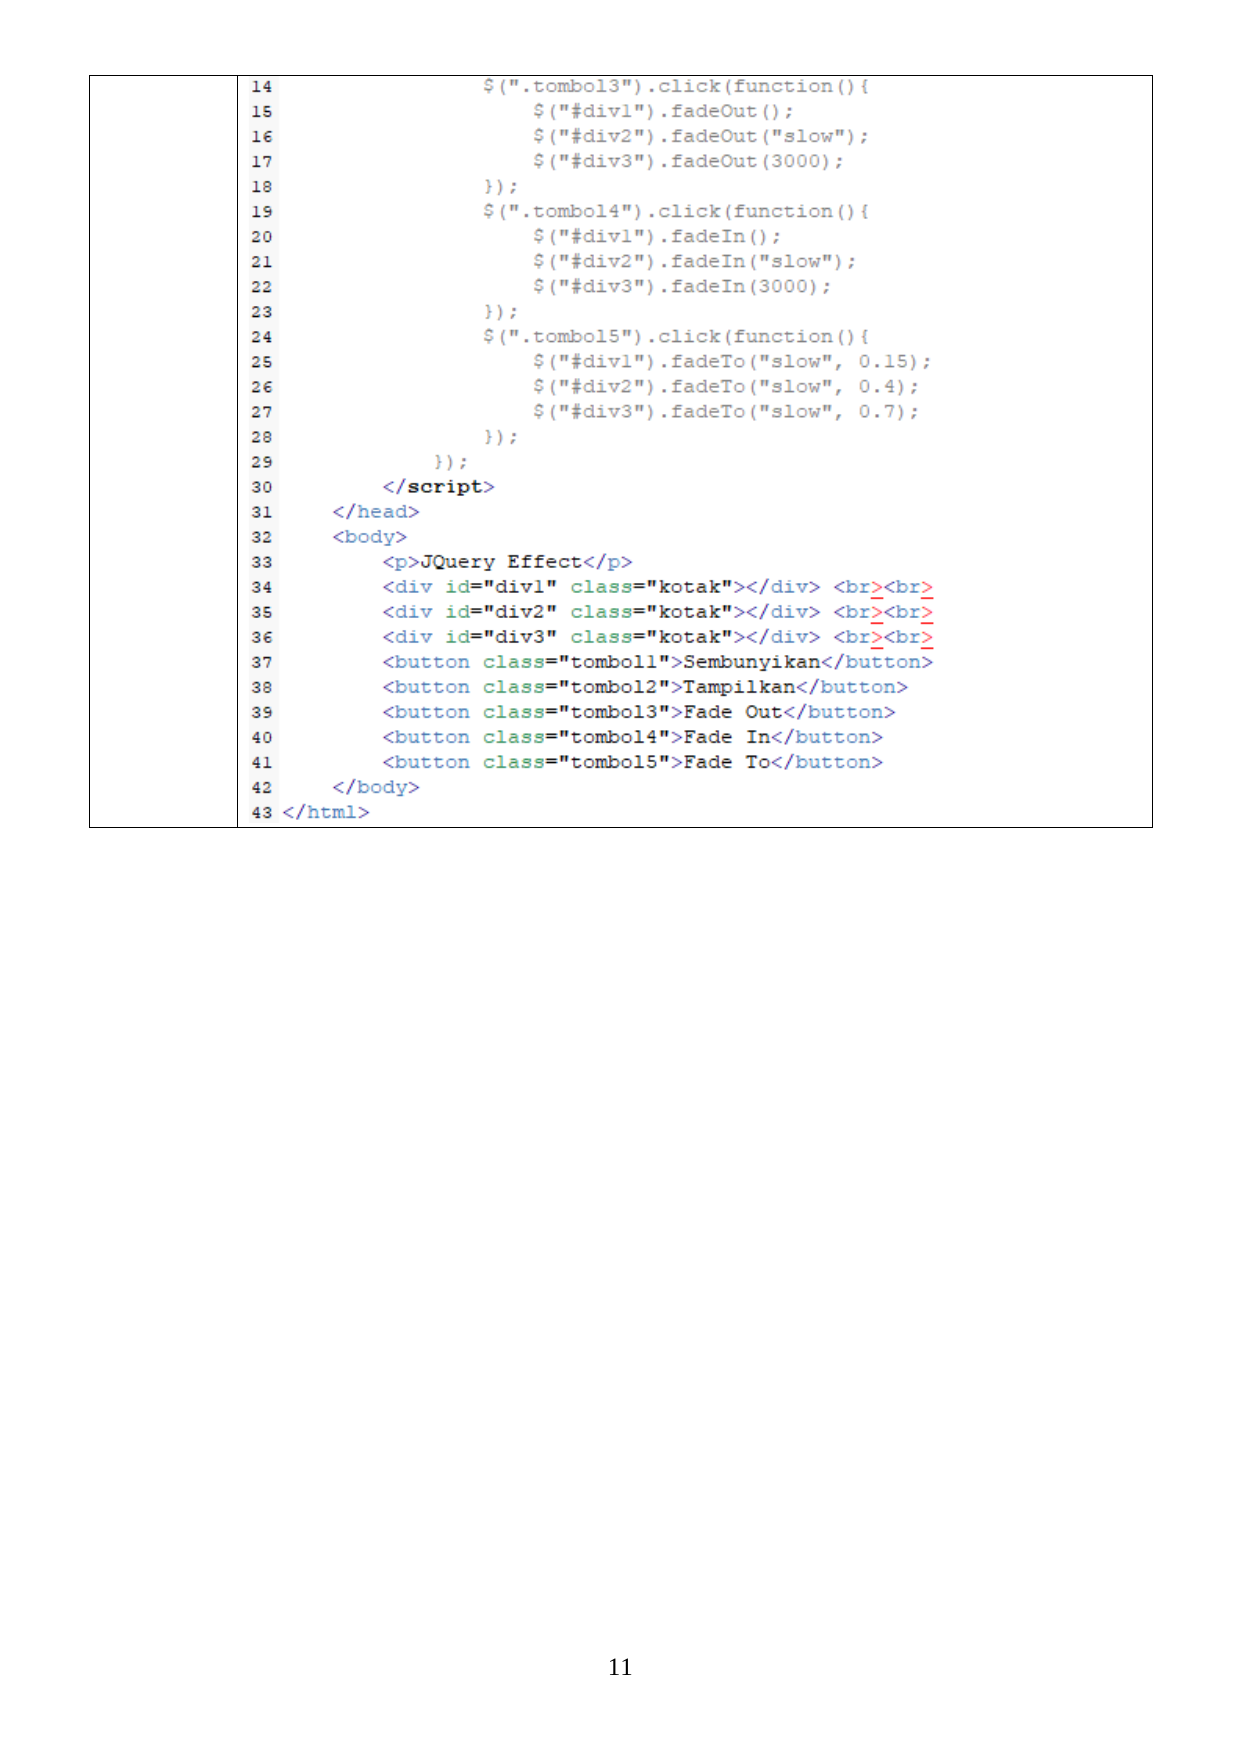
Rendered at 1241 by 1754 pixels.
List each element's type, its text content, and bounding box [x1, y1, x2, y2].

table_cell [238, 76, 1152, 827]
picture [248, 76, 1037, 823]
table_cell 1 [90, 76, 237, 827]
